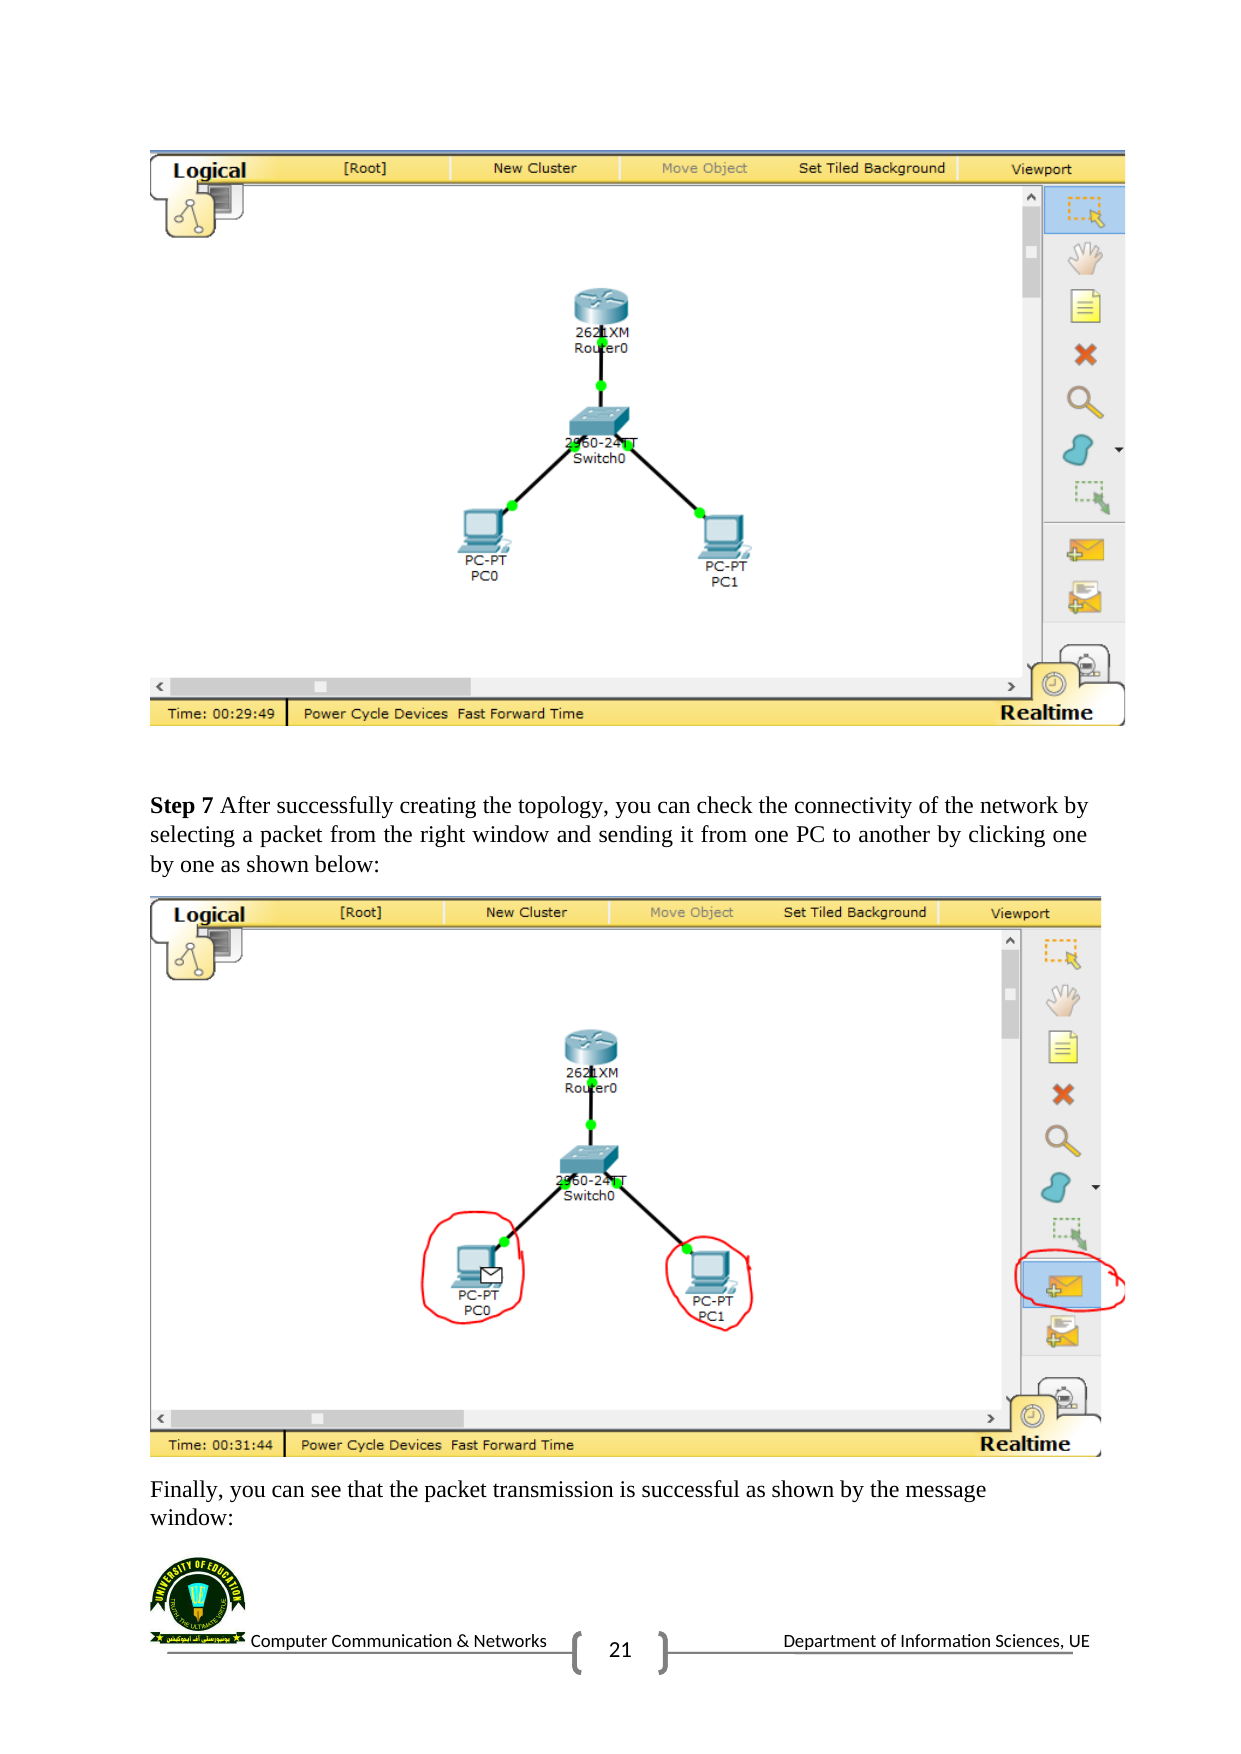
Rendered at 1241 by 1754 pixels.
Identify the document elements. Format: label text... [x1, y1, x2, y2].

text window: [150, 1503, 1090, 1530]
picture [150, 1552, 246, 1648]
text Finally, you can see that the packet transmission is successful as shown by the message [150, 1475, 1090, 1503]
text Step 7 After successfully creating the topology, you can check the connectivity of the network by selecting a packet from the right window and sending it from one PC to another by clicking one by one as shown below: [150, 791, 1090, 878]
